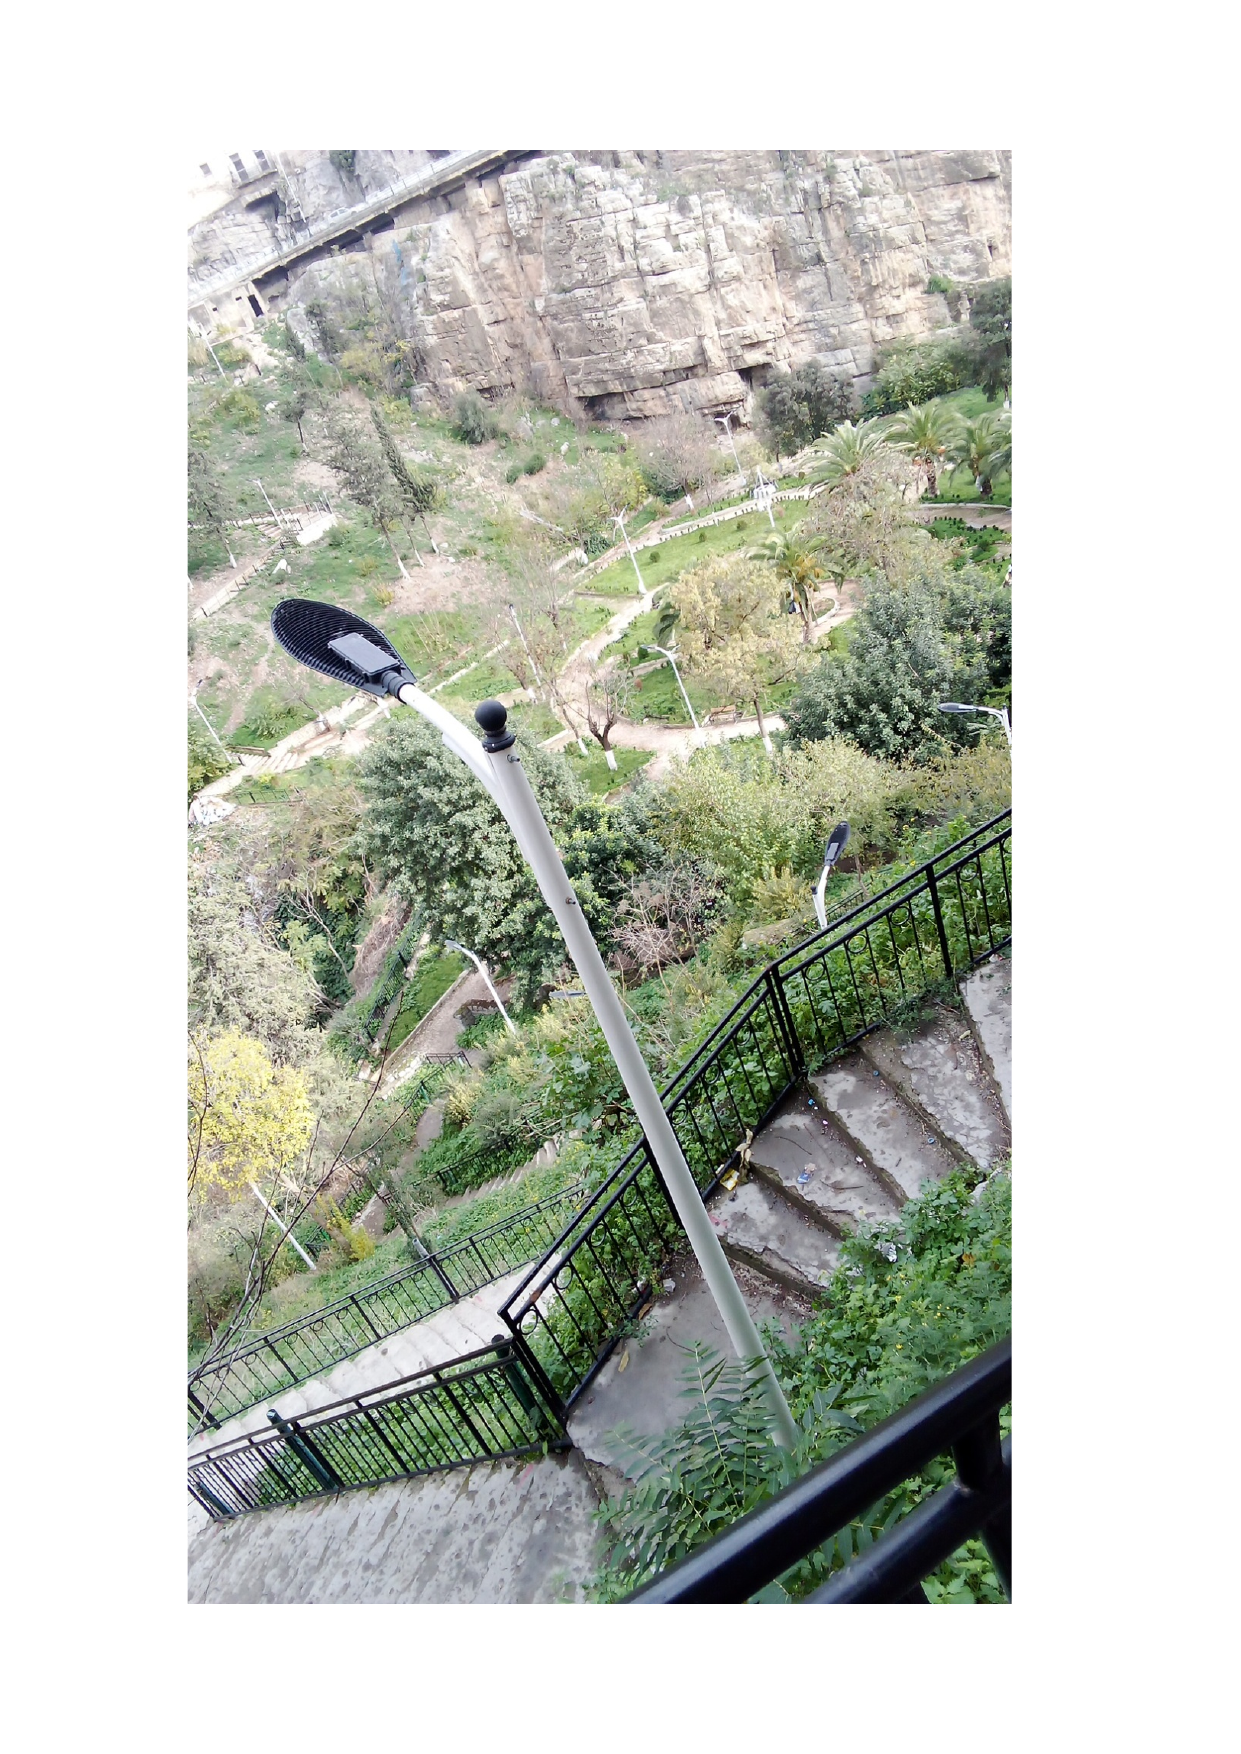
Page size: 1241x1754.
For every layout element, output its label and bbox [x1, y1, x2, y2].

picture [187, 150, 1012, 1604]
